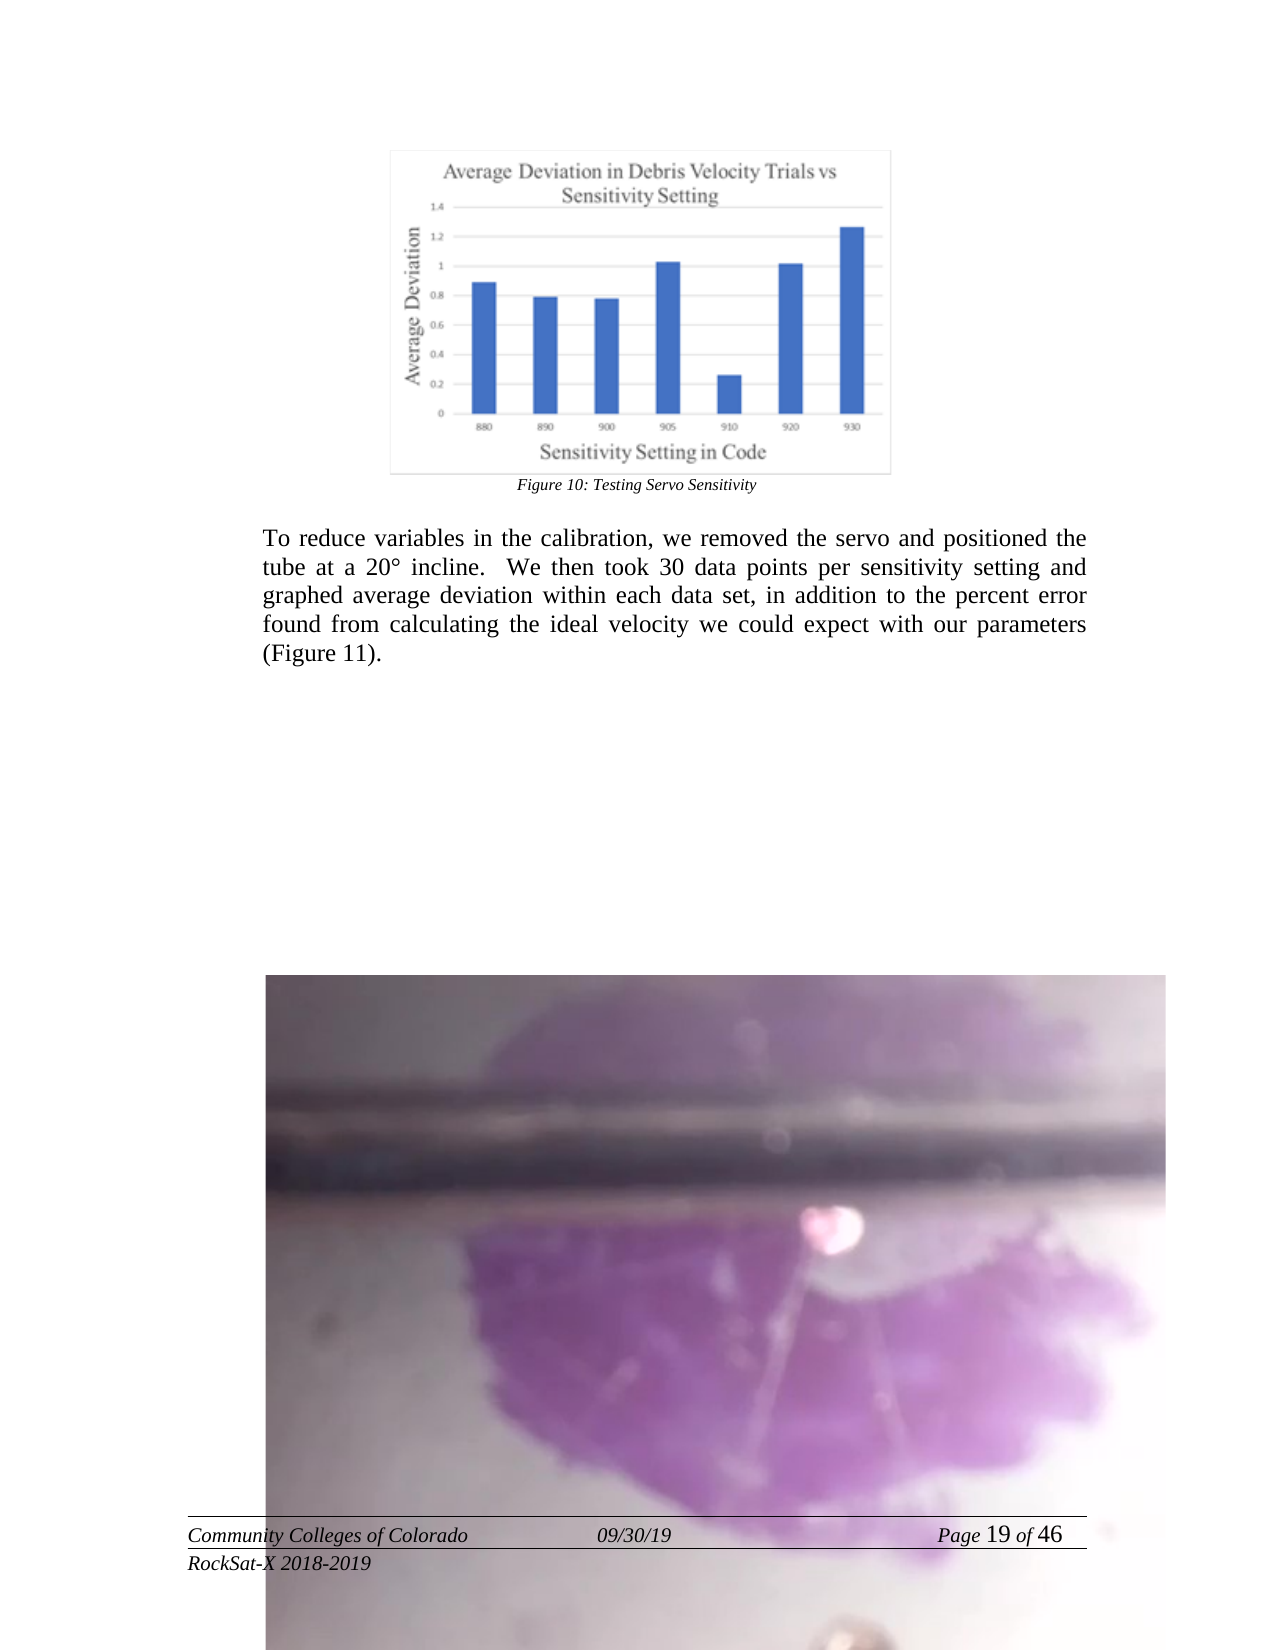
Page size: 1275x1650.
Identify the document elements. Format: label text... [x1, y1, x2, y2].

text To reduce variables in the calibration, we removed the servo and positioned the tube at a 20° incline. We then took 30 data points per sensitivity setting and graphed average deviation within each data set, in addition to the percent error found from calculating the ideal velocity we could expect with our parameters (Figure 11). [262, 523, 1087, 667]
picture [389, 150, 892, 475]
picture [265, 975, 1166, 1650]
text Figure 10: Testing Servo Sensitivity [187, 475, 1087, 494]
